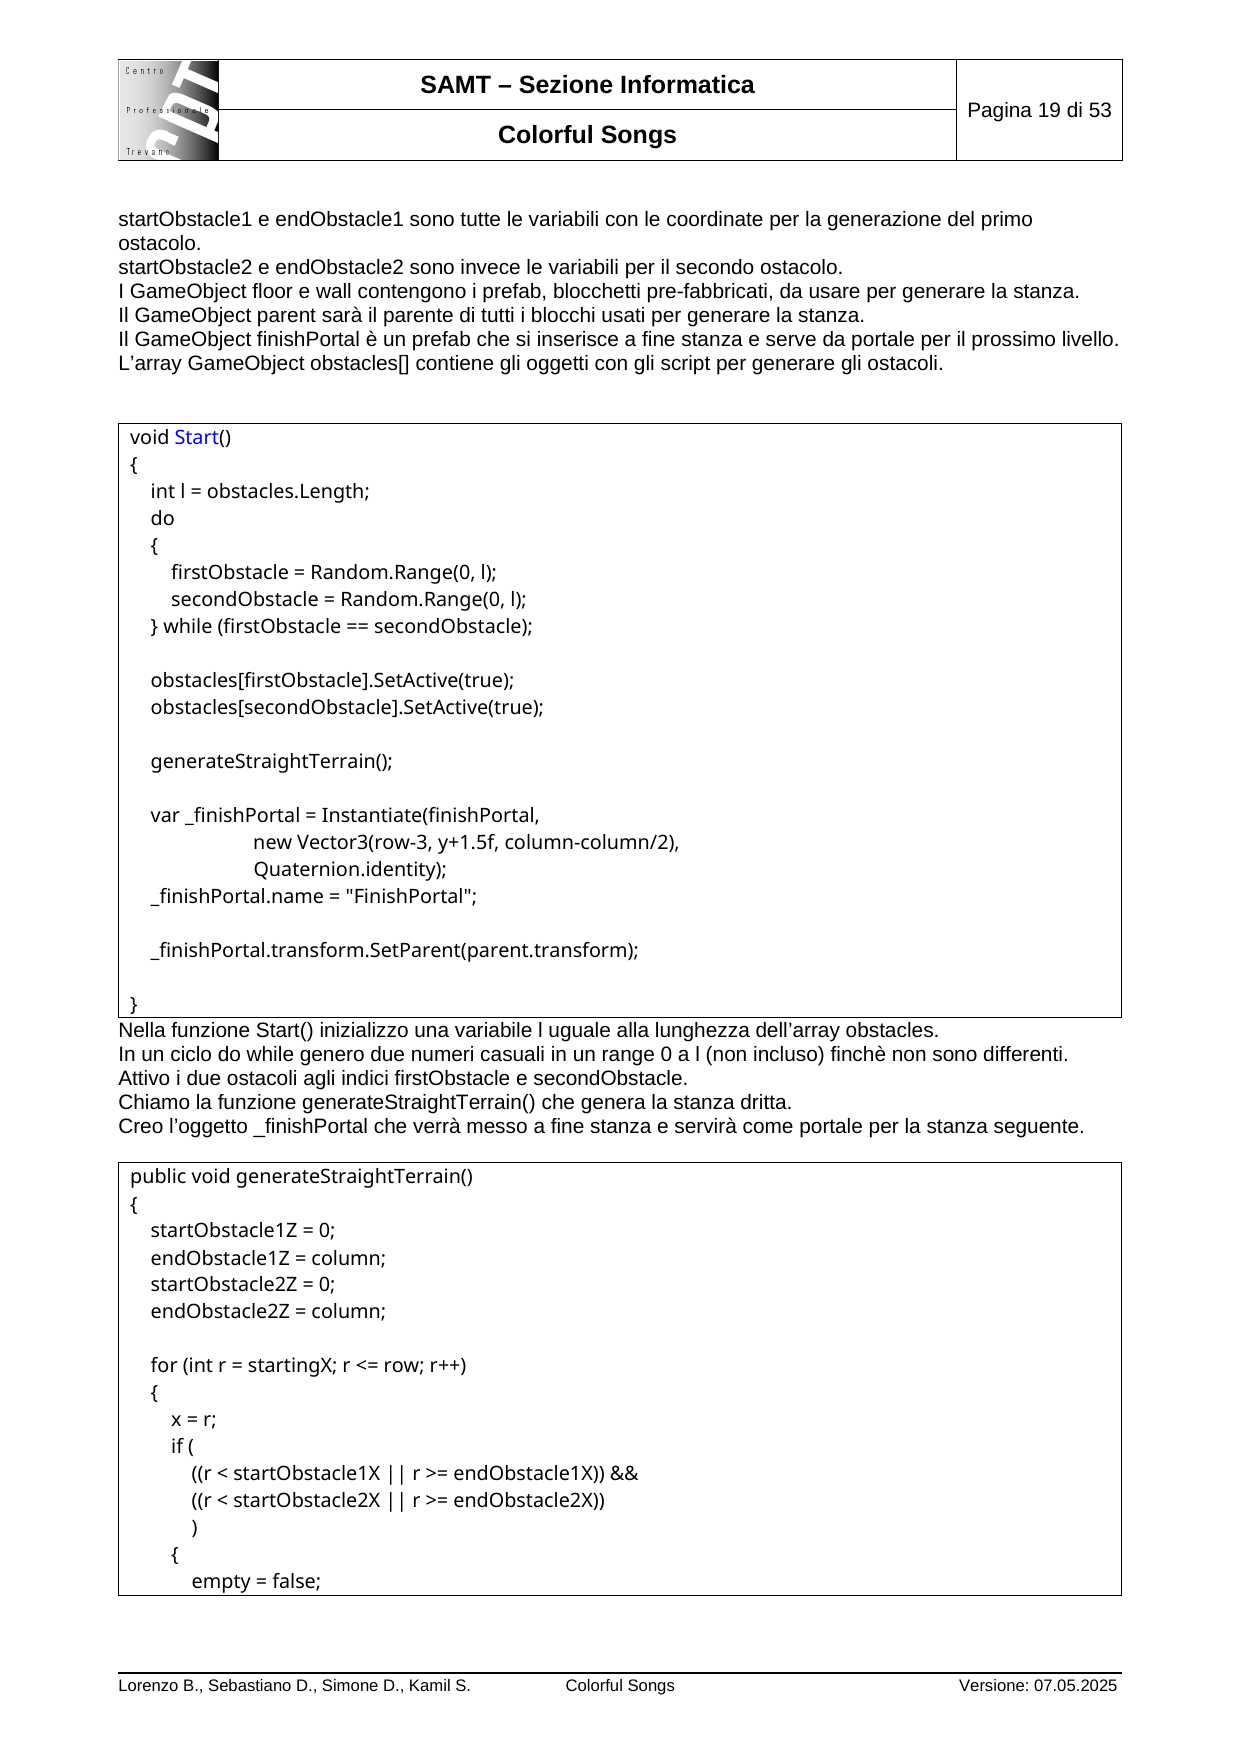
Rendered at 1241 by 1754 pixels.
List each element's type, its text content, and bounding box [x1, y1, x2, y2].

text Il GameObject finishPortal è un prefab che si inserisce a fine stanza e serve da portale per il prossimo livello. [118, 327, 1122, 351]
text Chiamo la funzione generateStraightTerrain() che genera la stanza dritta. [118, 1090, 1122, 1114]
text Il GameObject parent sarà il parente di tutti i blocchi usati per generare la stanza. [118, 303, 1122, 327]
text In un ciclo do while genero due numeri casuali in un range 0 a l (non incluso) finchè non sono differenti. [118, 1042, 1122, 1066]
text Attivo i due ostacoli agli indici firstObstacle e secondObstacle. [118, 1066, 1122, 1090]
text startObstacle2 e endObstacle2 sono invece le variabili per il secondo ostacolo. [118, 255, 1122, 279]
table_header void Start() { int l = obstacles.Length; do { firstObstacle = Random.Range(0, l); secondObstacle = Random.Range(0, l); } while (firstObstacle == secondObstacle); obstacles[firstObstacle].SetActive(true); obstacles[secondObstacle].SetActive(true); generateStraightTerrain(); var _finishPortal = Instantiate(finishPortal, new Vector3(row-3, y+1.5f, column-column/2), Quaternion.identity); _finishPortal.name = "FinishPortal"; _finishPortal.transform.SetParent(parent.transform); } [119, 424, 1121, 1017]
text Nella funzione Start() inizializzo una variabile l uguale alla lunghezza dell’array obstacles. [118, 1018, 1122, 1042]
text I GameObject floor e wall contengono i prefab, blocchetti pre-fabbricati, da usare per generare la stanza. [118, 279, 1122, 303]
text Creo l’oggetto _finishPortal che verrà messo a fine stanza e servirà come portale per la stanza seguente. [118, 1114, 1122, 1138]
picture [118, 60, 219, 160]
text L’array GameObject obstacles[] contiene gli oggetti con gli script per generare gli ostacoli. [118, 351, 1122, 374]
text startObstacle1 e endObstacle1 sono tutte le variabili con le coordinate per la generazione del primo ostacolo. [118, 207, 1122, 255]
